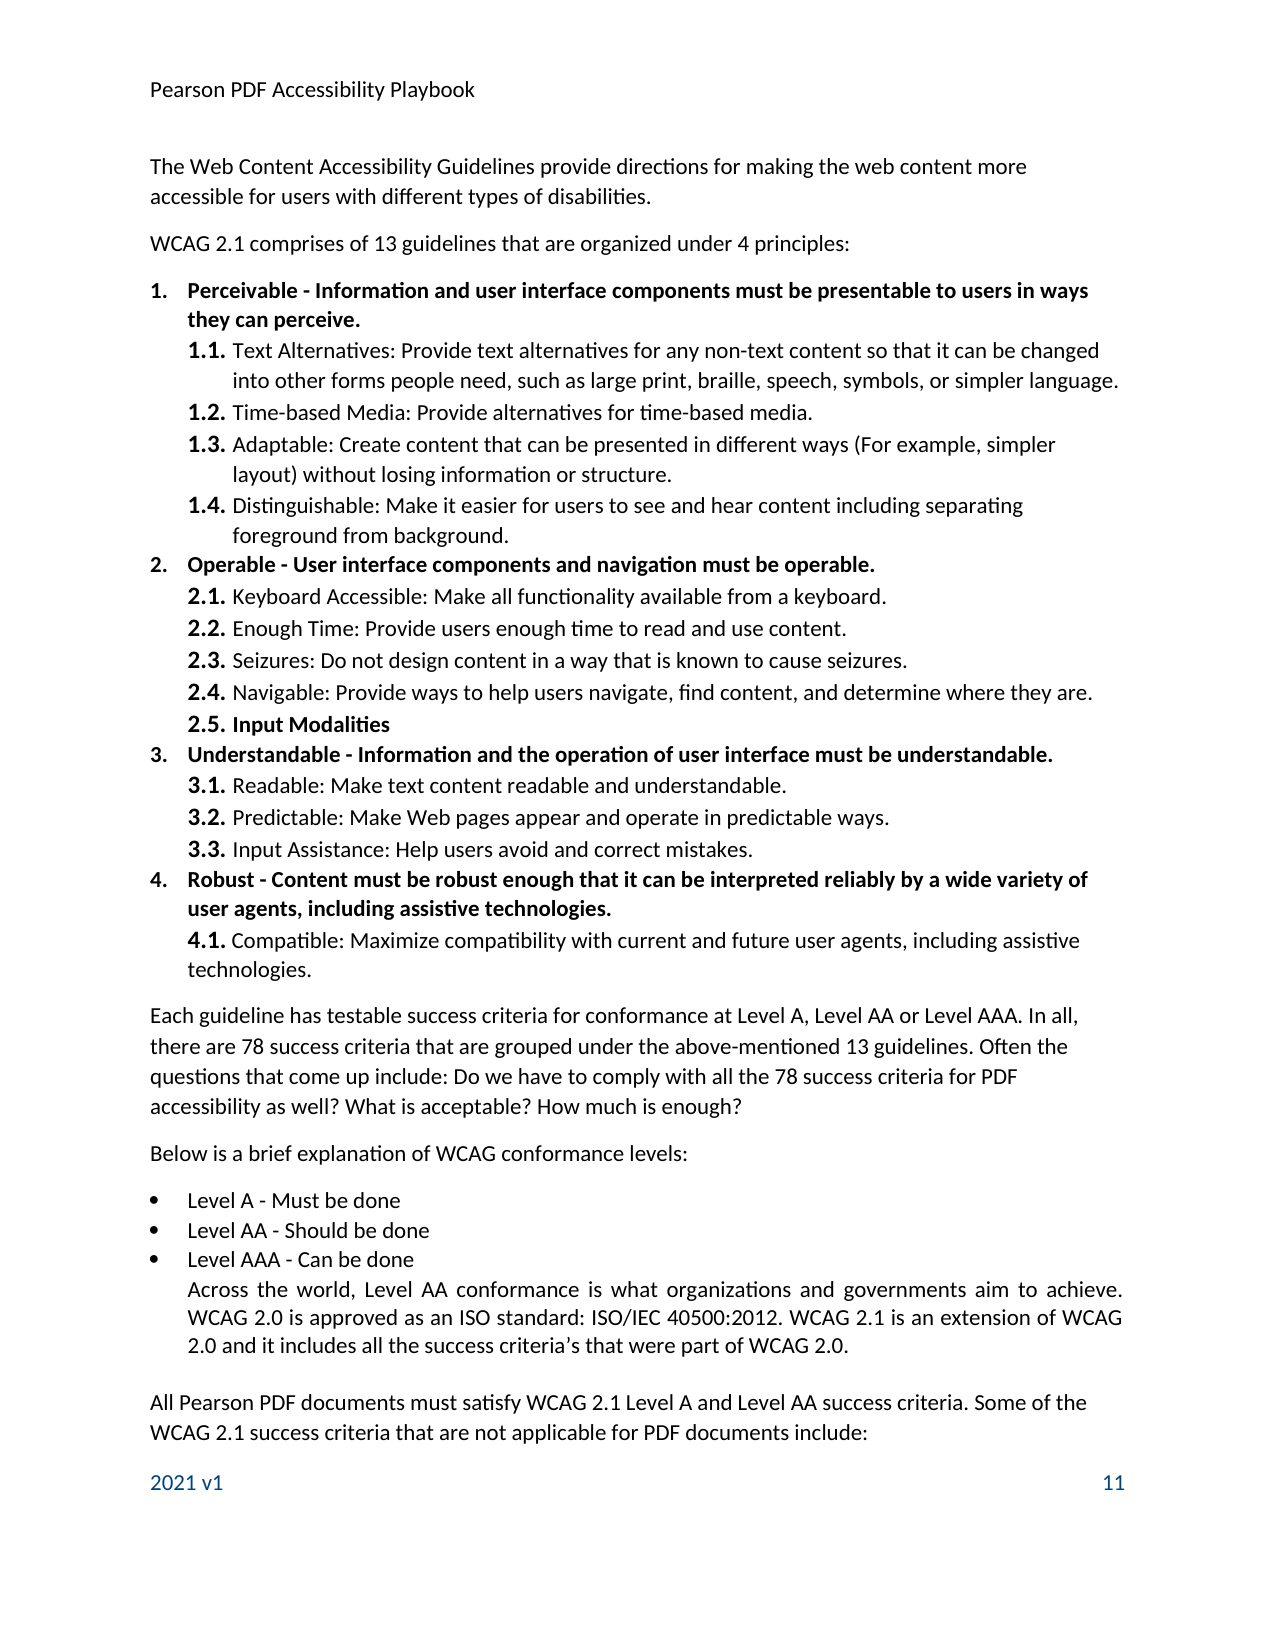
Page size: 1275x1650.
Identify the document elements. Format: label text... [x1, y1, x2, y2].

list Input Assistance: Help users avoid and correct mistakes. [187, 833, 1125, 863]
list Robust - Content must be robust enough that it can be interpreted reliably by a wide variety of user agents, including assistive technologies. [150, 865, 1125, 922]
list 4.1. Compatible: Maximize compatibility with current and future user agents, including assistive technologies. [187, 924, 1125, 984]
list Operable - User interface components and navigation must be operable. [150, 550, 1125, 578]
list Distinguishable: Make it easier for users to see and hear content including separating foreground from background. [187, 489, 1125, 549]
text WCAG 2.1 comprises of 13 guidelines that are organized under 4 principles: [150, 229, 1125, 257]
list Perceivable - Information and user interface components must be presentable to users in ways they can perceive. [150, 276, 1125, 333]
text All Pearson PDF documents must satisfy WCAG 2.1 Level A and Level AA success criteria. Some of the WCAG 2.1 success criteria that are not applicable for PDF documents include: [150, 1388, 1125, 1447]
list Navigable: Provide ways to help users navigate, find content, and determine where they are. [187, 676, 1125, 706]
list Understandable - Information and the operation of user interface must be understandable. [150, 740, 1125, 768]
list Across the world, Level AA conformance is what organizations and governments aim to achieve. WCAG 2.0 is approved as an ISO standard: ISO/IEC 40500:2012. WCAG 2.1 is an extension of WCAG 2.0 and it includes all the success criteria’s that were part of WCAG 2.0. [187, 1275, 1125, 1359]
list Readable: Make text content readable and understandable. [187, 769, 1125, 799]
text Each guideline has testable success criteria for conformance at Level A, Level AA or Level AAA. In all, there are 78 success criteria that are grouped under the above-mentioned 13 guidelines. Often the questions that come up include: Do we have to comply with all the 78 success criteria for PDF accessibility as well? What is acceptable? How much is enough? [150, 1002, 1125, 1120]
list Adaptable: Create content that can be presented in different ways (For example, simpler layout) without losing information or structure. [187, 428, 1125, 488]
list Keyboard Accessible: Make all functionality available from a keyboard. [187, 580, 1125, 610]
text The Web Content Accessibility Guidelines provide directions for making the web content more accessible for users with different types of disabilities. [150, 152, 1125, 210]
list Level A - Must be done [150, 1186, 1125, 1214]
list Level AAA - Can be done [150, 1245, 1125, 1273]
list Enough Time: Provide users enough time to read and use content. [187, 612, 1125, 642]
list Level AA - Should be done [150, 1216, 1125, 1244]
list Predictable: Make Web pages appear and operate in predictable ways. [187, 801, 1125, 832]
list Input Modalities [187, 708, 1125, 738]
text Below is a brief explanation of WCAG conformance levels: [150, 1139, 1125, 1167]
list Seizures: Do not design content in a way that is known to cause seizures. [187, 644, 1125, 674]
list Time-based Media: Provide alternatives for time-based media. [187, 396, 1125, 426]
list Text Alternatives: Provide text alternatives for any non-text content so that it can be changed into other forms people need, such as large print, braille, speech, symbols, or simpler language. [187, 335, 1125, 394]
